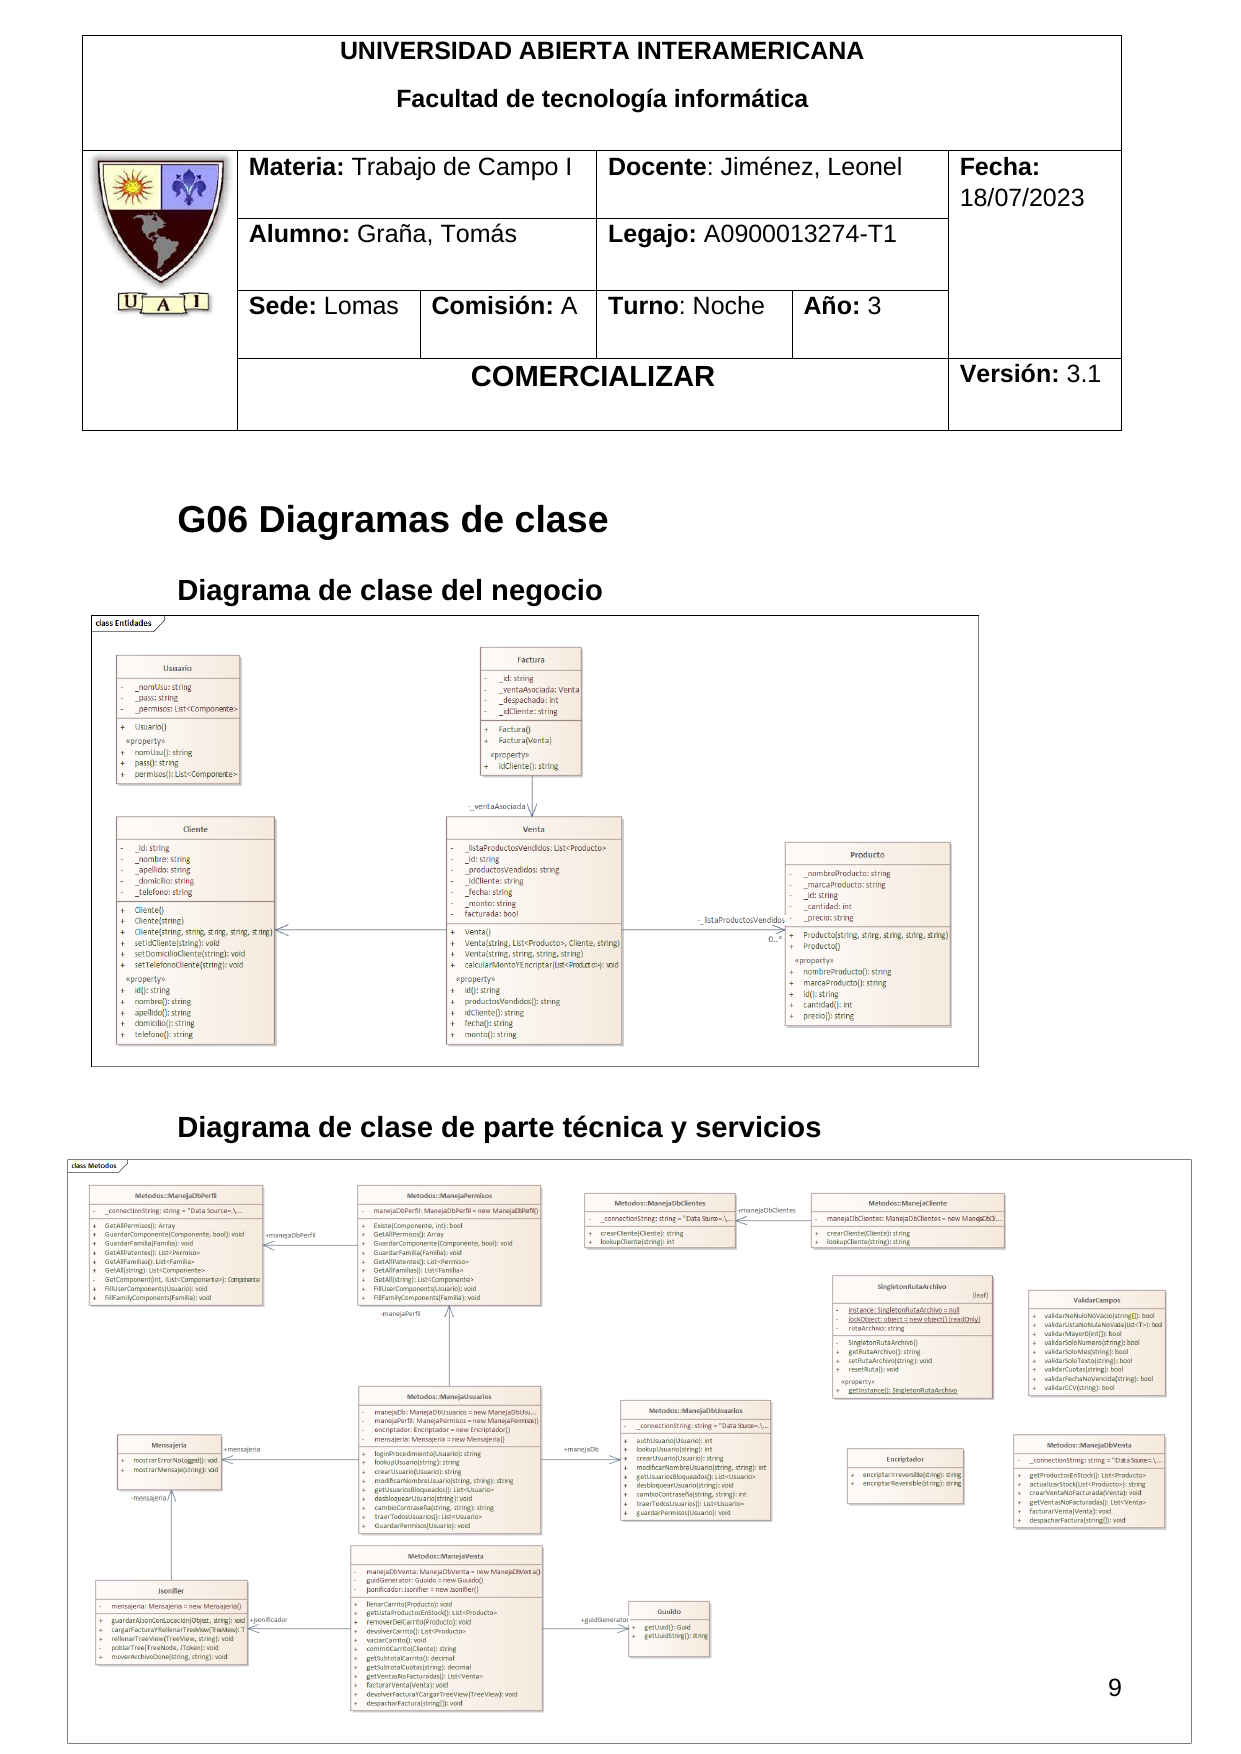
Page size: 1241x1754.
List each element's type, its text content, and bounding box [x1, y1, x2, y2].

picture [86, 610, 983, 1071]
picture [87, 151, 234, 320]
subtitle Diagrama de clase de parte técnica y servicios [177, 1111, 1122, 1144]
subtitle Diagrama de clase del negocio [177, 573, 1122, 607]
subtitle G06 Diagramas de clase [177, 497, 1122, 540]
picture [63, 1156, 1195, 1747]
